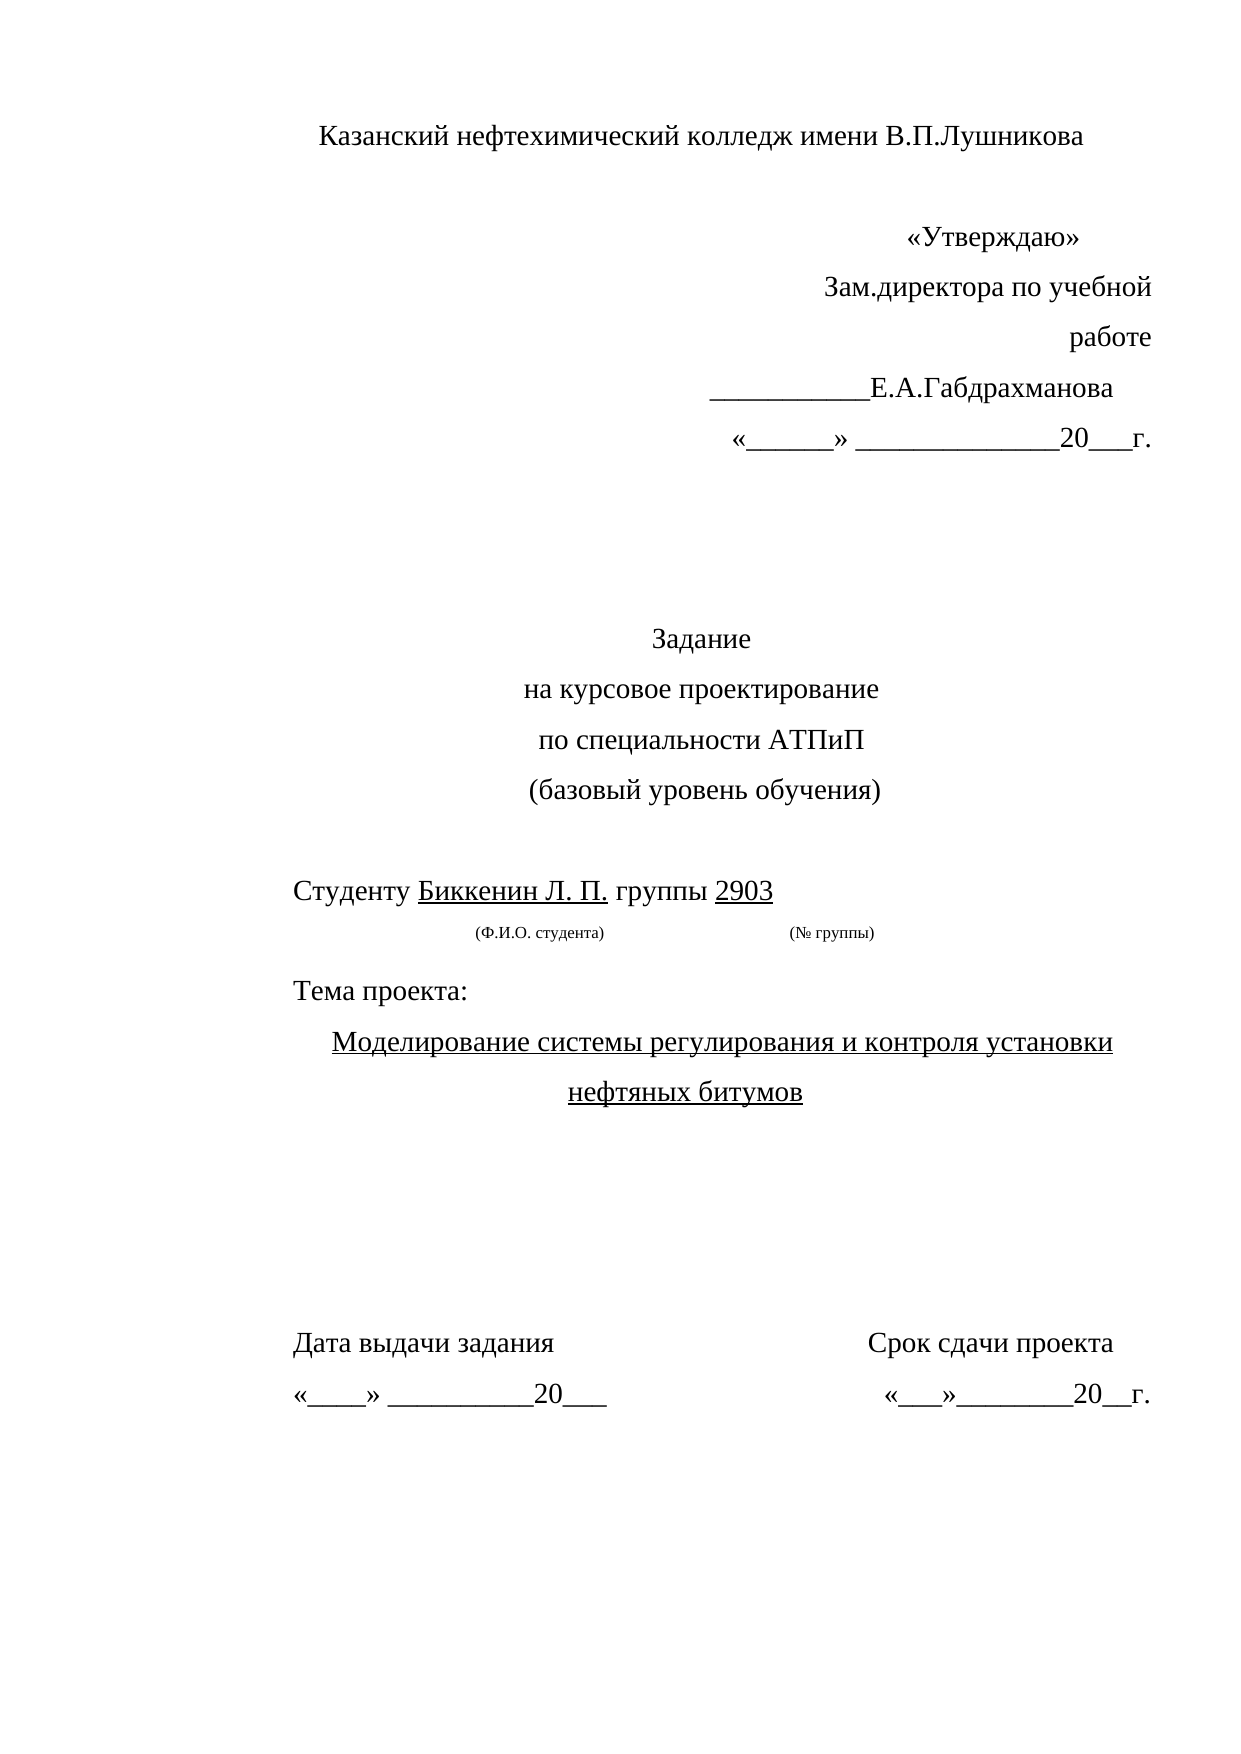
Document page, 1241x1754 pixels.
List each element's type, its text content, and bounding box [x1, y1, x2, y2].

text Дата выдачи задания Срок сдачи проекта [219, 1326, 1152, 1359]
text на курсовое проектирование [177, 672, 1152, 705]
text «Утверждаю» [177, 219, 1152, 252]
text Зам.директора по учебной работе [177, 269, 1152, 353]
text Казанский нефтехимический колледж имени В.П.Лушникова [177, 118, 1152, 152]
text Задание [177, 621, 1152, 655]
text Студенту Биккенин Л. П. группы 2903 [219, 873, 1152, 906]
text Тема проекта: [219, 973, 1152, 1007]
text ___________Е.А.Габдрахманова [177, 370, 1152, 403]
text (Ф.И.О. студента) (№ группы) [219, 923, 1152, 957]
text по специальности АТПиП [177, 722, 1152, 755]
text Моделирование системы регулирования и контроля установки нефтяных битумов [219, 1024, 1152, 1108]
text «______» ______________20___г. [177, 420, 1152, 453]
text (базовый уровень обучения) [177, 772, 1152, 806]
text «____» __________20___ «___»________20__г. [219, 1376, 1152, 1409]
